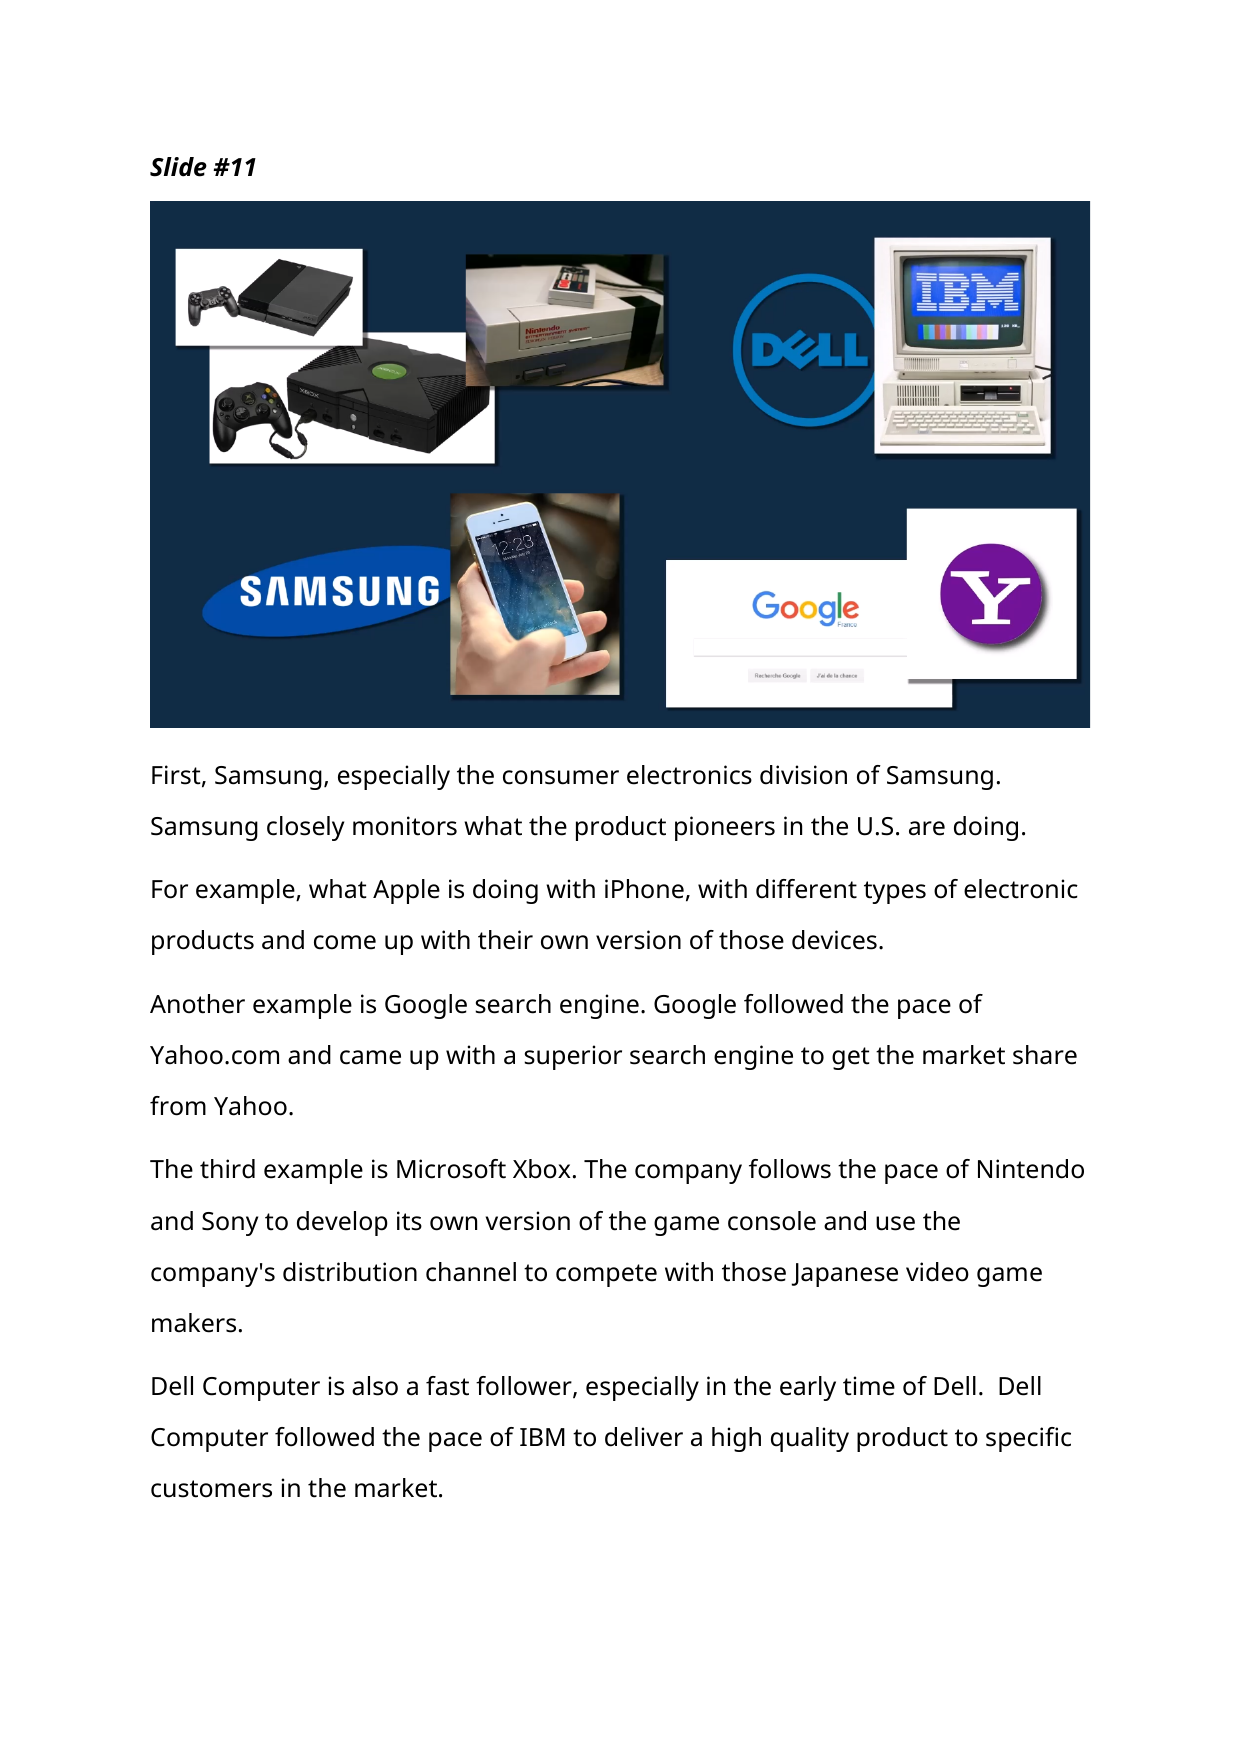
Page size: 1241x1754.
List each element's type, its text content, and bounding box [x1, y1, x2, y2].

text Another example is Google search engine. Google followed the pace of Yahoo.com and came up with a superior search engine to get the market share from Yahoo. [150, 986, 1090, 1123]
picture [150, 201, 1091, 728]
text First, Samsung, especially the consumer electronics division of Samsung. Samsung closely monitors what the product pioneers in the U.S. are doing. [150, 757, 1090, 842]
text Dell Computer is also a fast follower, especially in the early time of Dell. Dell Computer followed the pace of IBM to deliver a high quality product to specific customers in the market. [150, 1369, 1090, 1505]
text For example, what Apple is doing with iPhone, with different types of electronic products and come up with their own version of those devices. [150, 872, 1090, 957]
text The third example is Microsoft Xbox. The company follows the pace of Nintendo and Sony to develop its own version of the game console and use the company's distribution channel to compete with those Japanese video game makers. [150, 1152, 1090, 1339]
subtitle Slide #11 [150, 150, 1090, 201]
